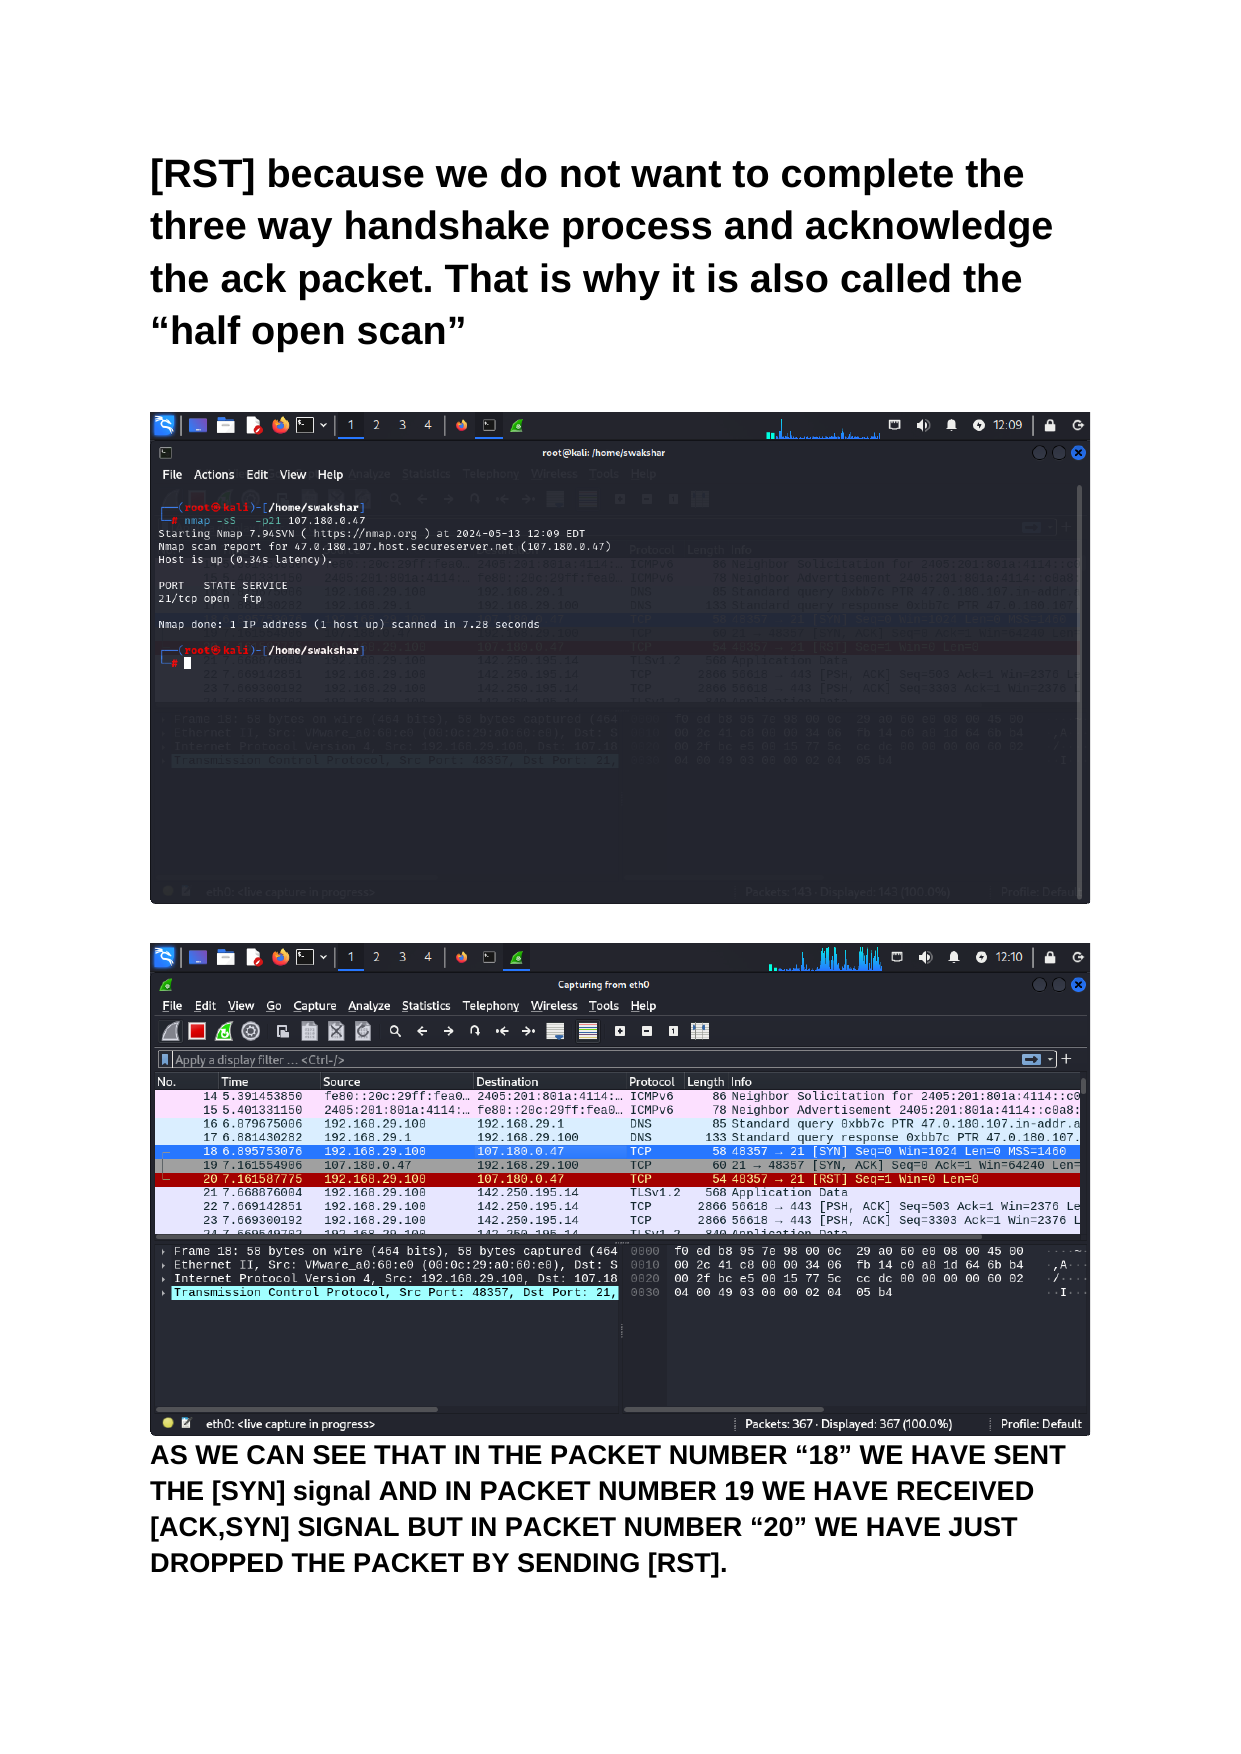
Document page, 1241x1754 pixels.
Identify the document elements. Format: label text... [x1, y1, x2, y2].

picture [150, 943, 1091, 1436]
picture [150, 412, 1091, 904]
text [150, 150, 1090, 353]
text AS WE CAN SEE THAT IN THE PACKET NUMBER “18” WE HAVE SENT THE [SYN] signal AND IN PACKET NUMBER 19 WE HAVE RECEIVED [ACK,SYN] SIGNAL BUT IN PACKET NUMBER “20” WE HAVE JUST DROPPED THE PACKET BY SENDING [RST]. [150, 1439, 1090, 1578]
